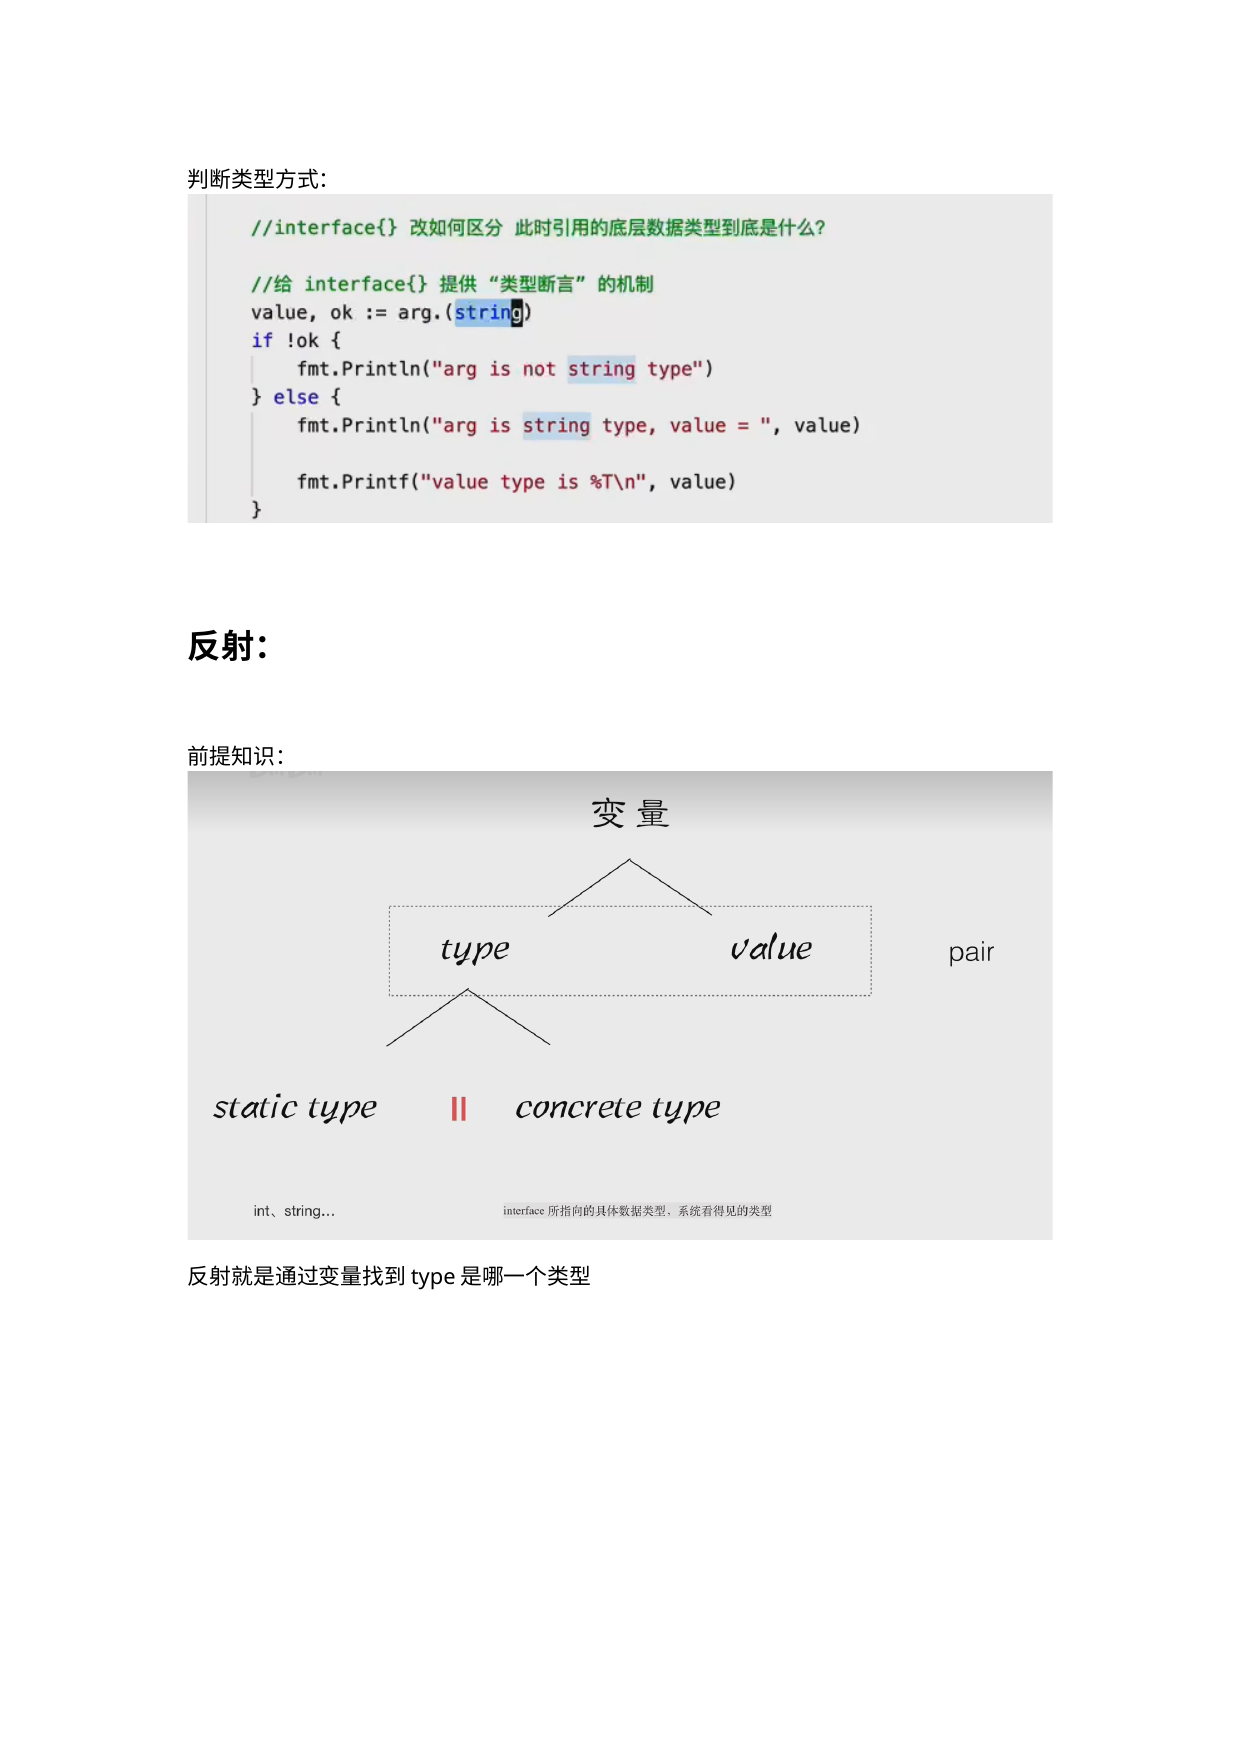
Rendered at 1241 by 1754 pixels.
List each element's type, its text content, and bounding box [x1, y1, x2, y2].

text 判断类型方式： [187, 162, 1053, 194]
text 反射就是通过变量找到type是哪一个类型 [187, 1259, 1053, 1291]
subtitle 反射： [187, 612, 1053, 677]
picture [187, 771, 1053, 1240]
text 前提知识： [187, 739, 1053, 771]
picture [187, 194, 1053, 523]
